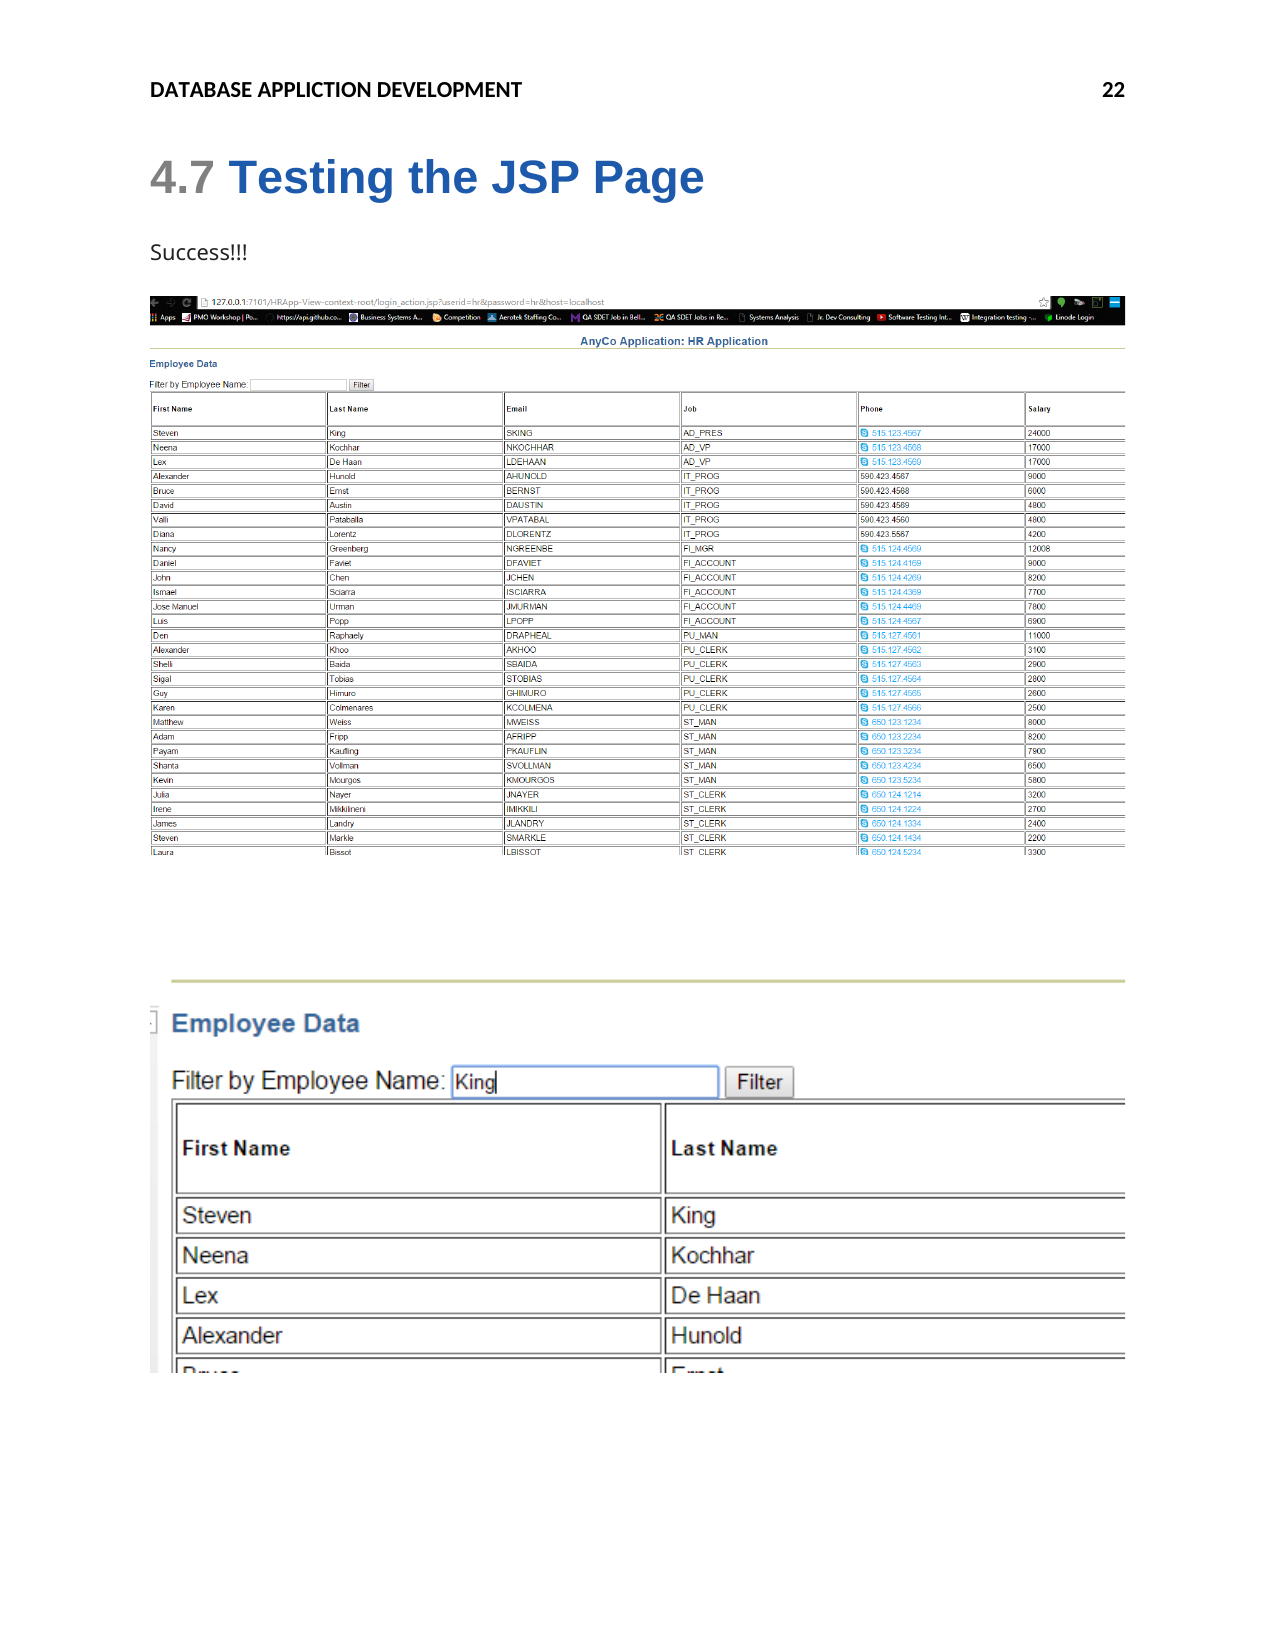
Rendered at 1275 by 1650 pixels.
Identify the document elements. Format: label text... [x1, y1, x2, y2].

picture [150, 296, 1125, 855]
subtitle 4.7 Testing the JSP Page [150, 150, 1125, 204]
text Success!!! [150, 237, 1125, 267]
picture [150, 943, 1125, 1373]
